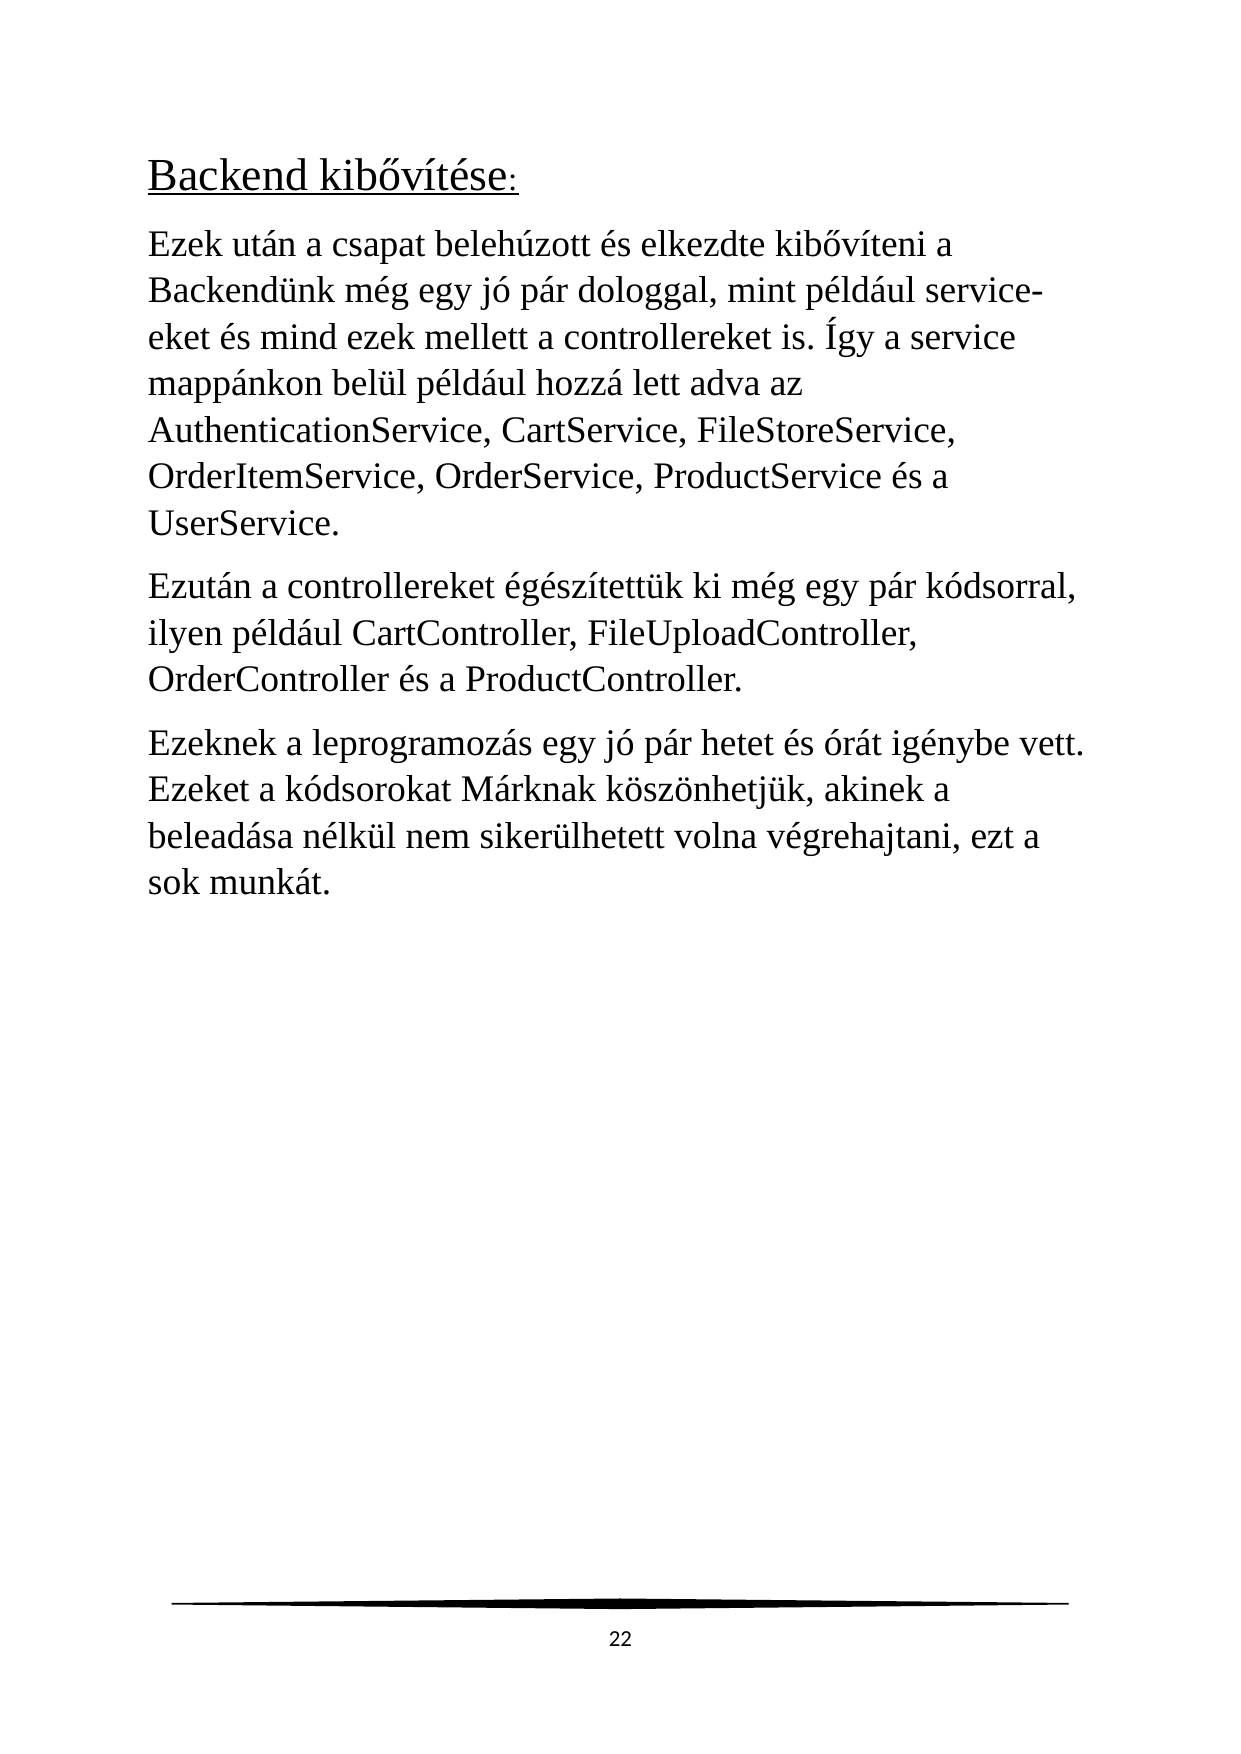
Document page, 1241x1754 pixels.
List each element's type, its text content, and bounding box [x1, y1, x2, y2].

text Ezek után a csapat belehúzott és elkezdte kibővíteni a Backendünk még egy jó pár dologgal, mint például service-eket és mind ezek mellett a controllereket is. Így a service mappánkon belül például hozzá lett adva az AuthenticationService, CartService, FileStoreService, OrderItemService, OrderService, ProductService és a UserService. [148, 221, 1093, 544]
text Ezeknek a leprogramozás egy jó pár hetet és órát igénybe vett. Ezeket a kódsorokat Márknak köszönhetjük, akinek a beleadása nélkül nem sikerülhetett volna végrehajtani, ezt a sok munkát. [148, 720, 1093, 903]
text Backend kibővítése: [148, 148, 1093, 200]
text Ezután a controllereket égészítettük ki még egy pár kódsorral, ilyen például CartController, FileUploadController, OrderController és a ProductController. [148, 564, 1093, 700]
